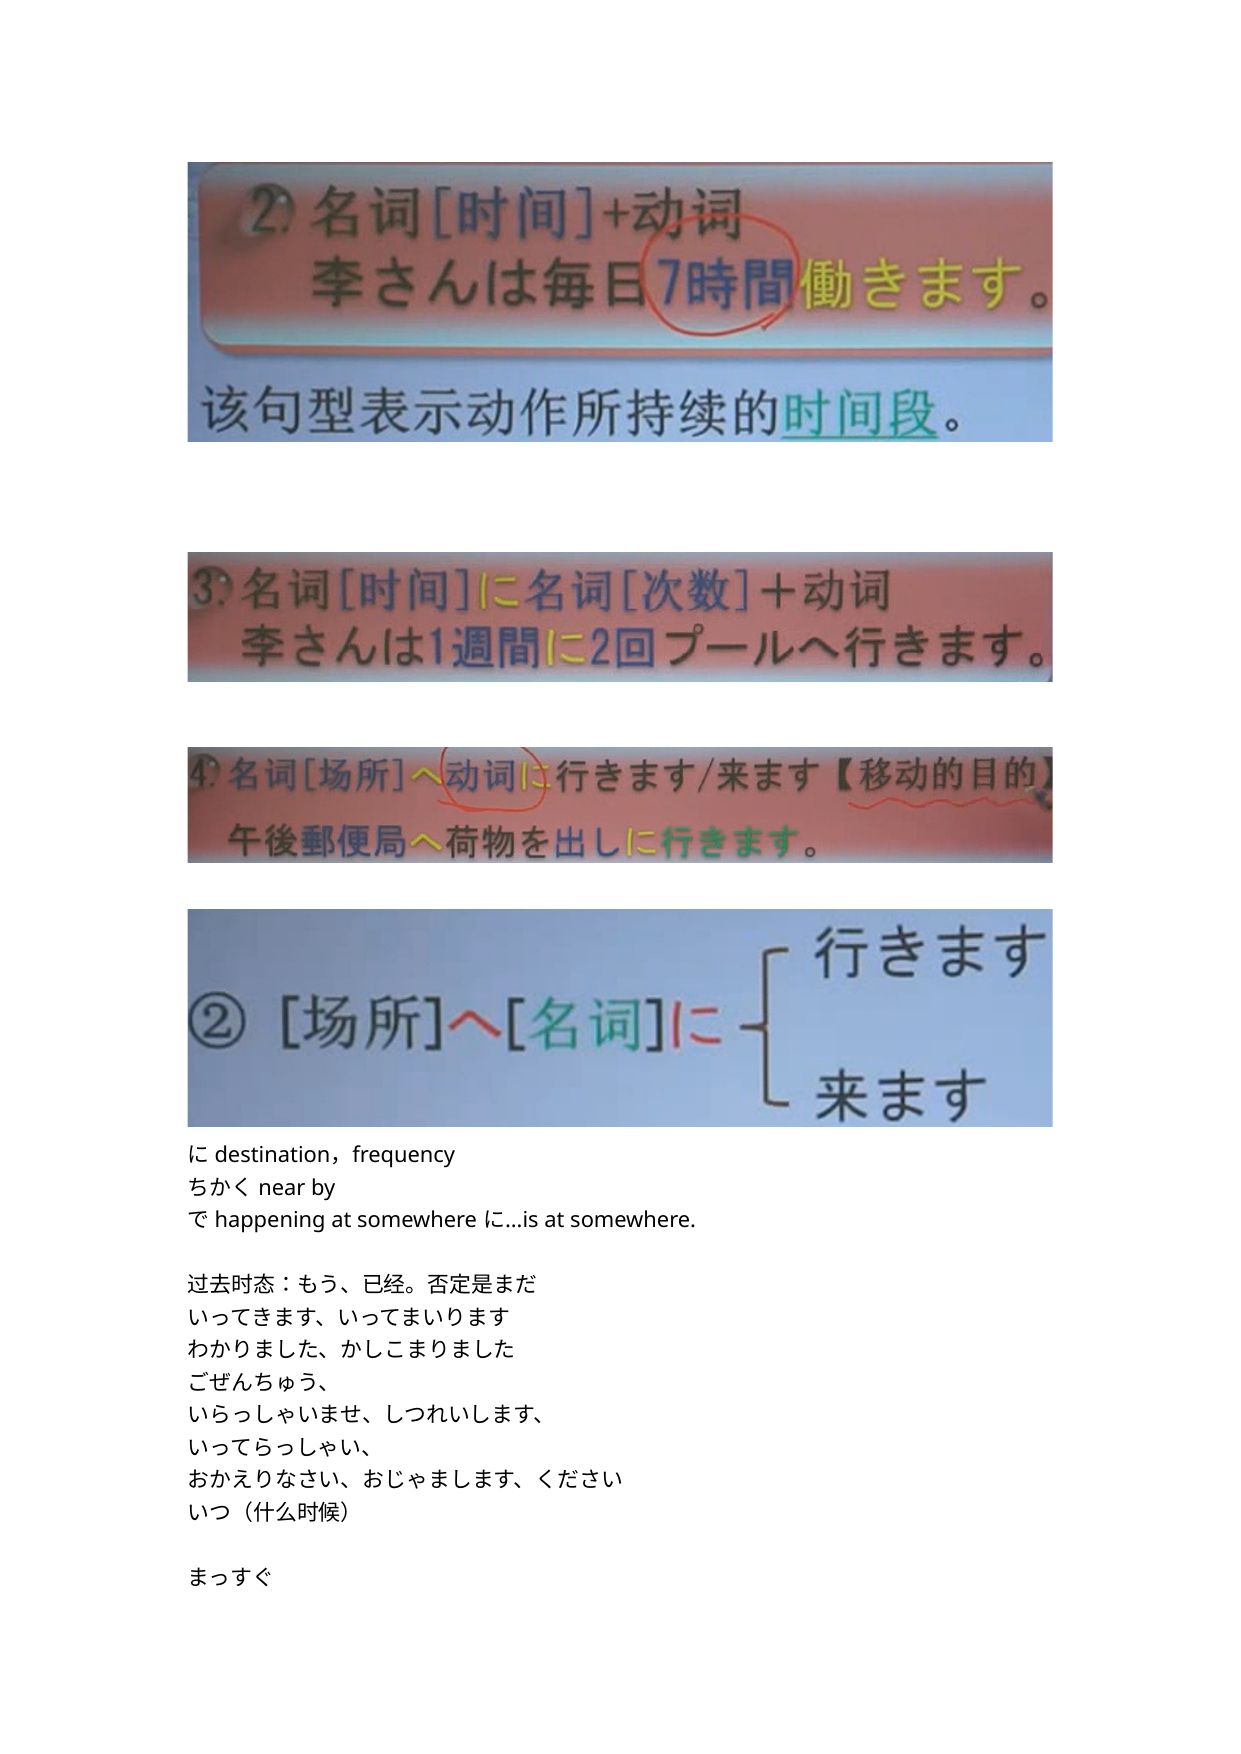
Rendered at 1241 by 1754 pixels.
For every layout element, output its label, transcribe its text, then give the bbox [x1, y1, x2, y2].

text いってらっしゃい、 [187, 1429, 1053, 1462]
text に destination，frequency [187, 1137, 1053, 1169]
text いらっしゃいませ、しつれいします、 [187, 1397, 1053, 1429]
text で happening at somewhere に...is at somewhere. [187, 1202, 1053, 1234]
picture [187, 162, 1053, 442]
text まっすぐ [187, 1559, 1053, 1592]
picture [187, 552, 1053, 682]
text ごぜんちゅう、 [187, 1364, 1053, 1397]
picture [187, 747, 1053, 863]
picture [187, 909, 1053, 1127]
text いつ（什么时候） [187, 1494, 1053, 1527]
text ちかく near by [187, 1169, 1053, 1202]
text わかりました、かしこまりました [187, 1332, 1053, 1364]
text 过去时态：もう、已经。否定是まだ [187, 1267, 1053, 1299]
text おかえりなさい、おじゃまします、ください [187, 1462, 1053, 1494]
text いってきます、いってまいります [187, 1299, 1053, 1332]
